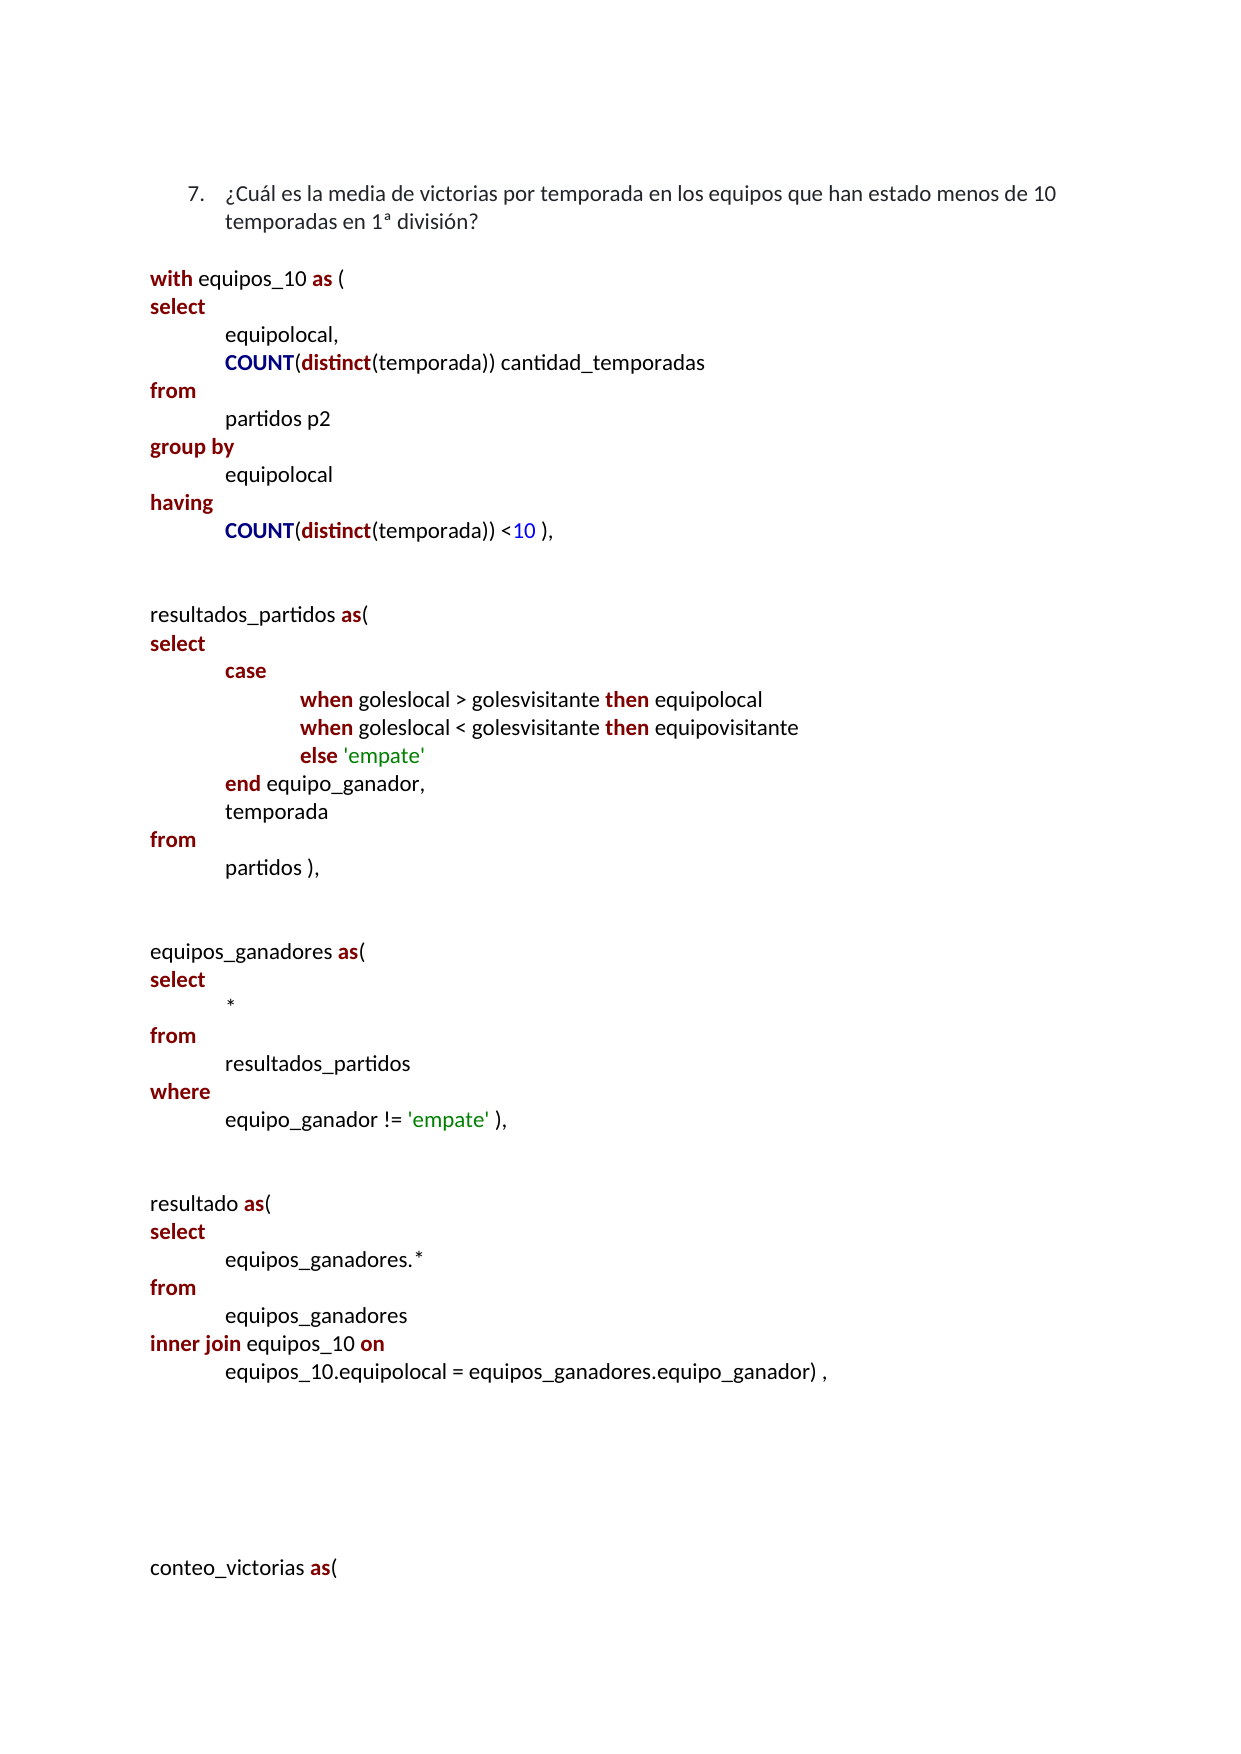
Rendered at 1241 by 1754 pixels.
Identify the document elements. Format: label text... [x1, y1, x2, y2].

text * [150, 993, 1090, 1021]
text partidos ), [150, 853, 1090, 881]
text when goleslocal < golesvisitante then equipovisitante [150, 713, 1090, 741]
text when goleslocal > golesvisitante then equipolocal [150, 685, 1090, 713]
text resultados_partidos [150, 1049, 1090, 1077]
text equipolocal, [150, 320, 1090, 348]
text equipos_ganadores as( [150, 937, 1090, 965]
list ¿Cuál es la media de victorias por temporada en los equipos que han estado menos de 10 temporadas en 1ª división? [187, 179, 1090, 235]
text case [150, 657, 1090, 685]
text equipolocal [150, 461, 1090, 488]
text group by [150, 432, 1090, 461]
text partidos p2 [150, 404, 1090, 432]
text from [150, 1021, 1090, 1049]
text select [150, 965, 1090, 993]
text conteo_victorias as( [150, 1553, 1090, 1581]
text having [150, 488, 1090, 517]
text where [150, 1077, 1090, 1105]
text inner join equipos_10 on [150, 1329, 1090, 1357]
text from [150, 1273, 1090, 1301]
text else 'empate' [150, 741, 1090, 769]
text temporada [150, 797, 1090, 825]
text from [150, 376, 1090, 404]
text equipos_ganadores [150, 1301, 1090, 1329]
text end equipo_ganador, [150, 769, 1090, 797]
text resultados_partidos as( [150, 601, 1090, 629]
text equipo_ganador != 'empate' ), [150, 1105, 1090, 1133]
text from [150, 825, 1090, 853]
text COUNT(distinct(temporada)) <10 ), [150, 517, 1090, 544]
text select [150, 1217, 1090, 1245]
text select [150, 292, 1090, 320]
text resultado as( [150, 1189, 1090, 1217]
text with equipos_10 as ( [150, 264, 1090, 292]
text COUNT(distinct(temporada)) cantidad_temporadas [150, 348, 1090, 376]
text equipos_ganadores.* [150, 1245, 1090, 1273]
text equipos_10.equipolocal = equipos_ganadores.equipo_ganador) , [150, 1357, 1090, 1385]
text select [150, 629, 1090, 657]
